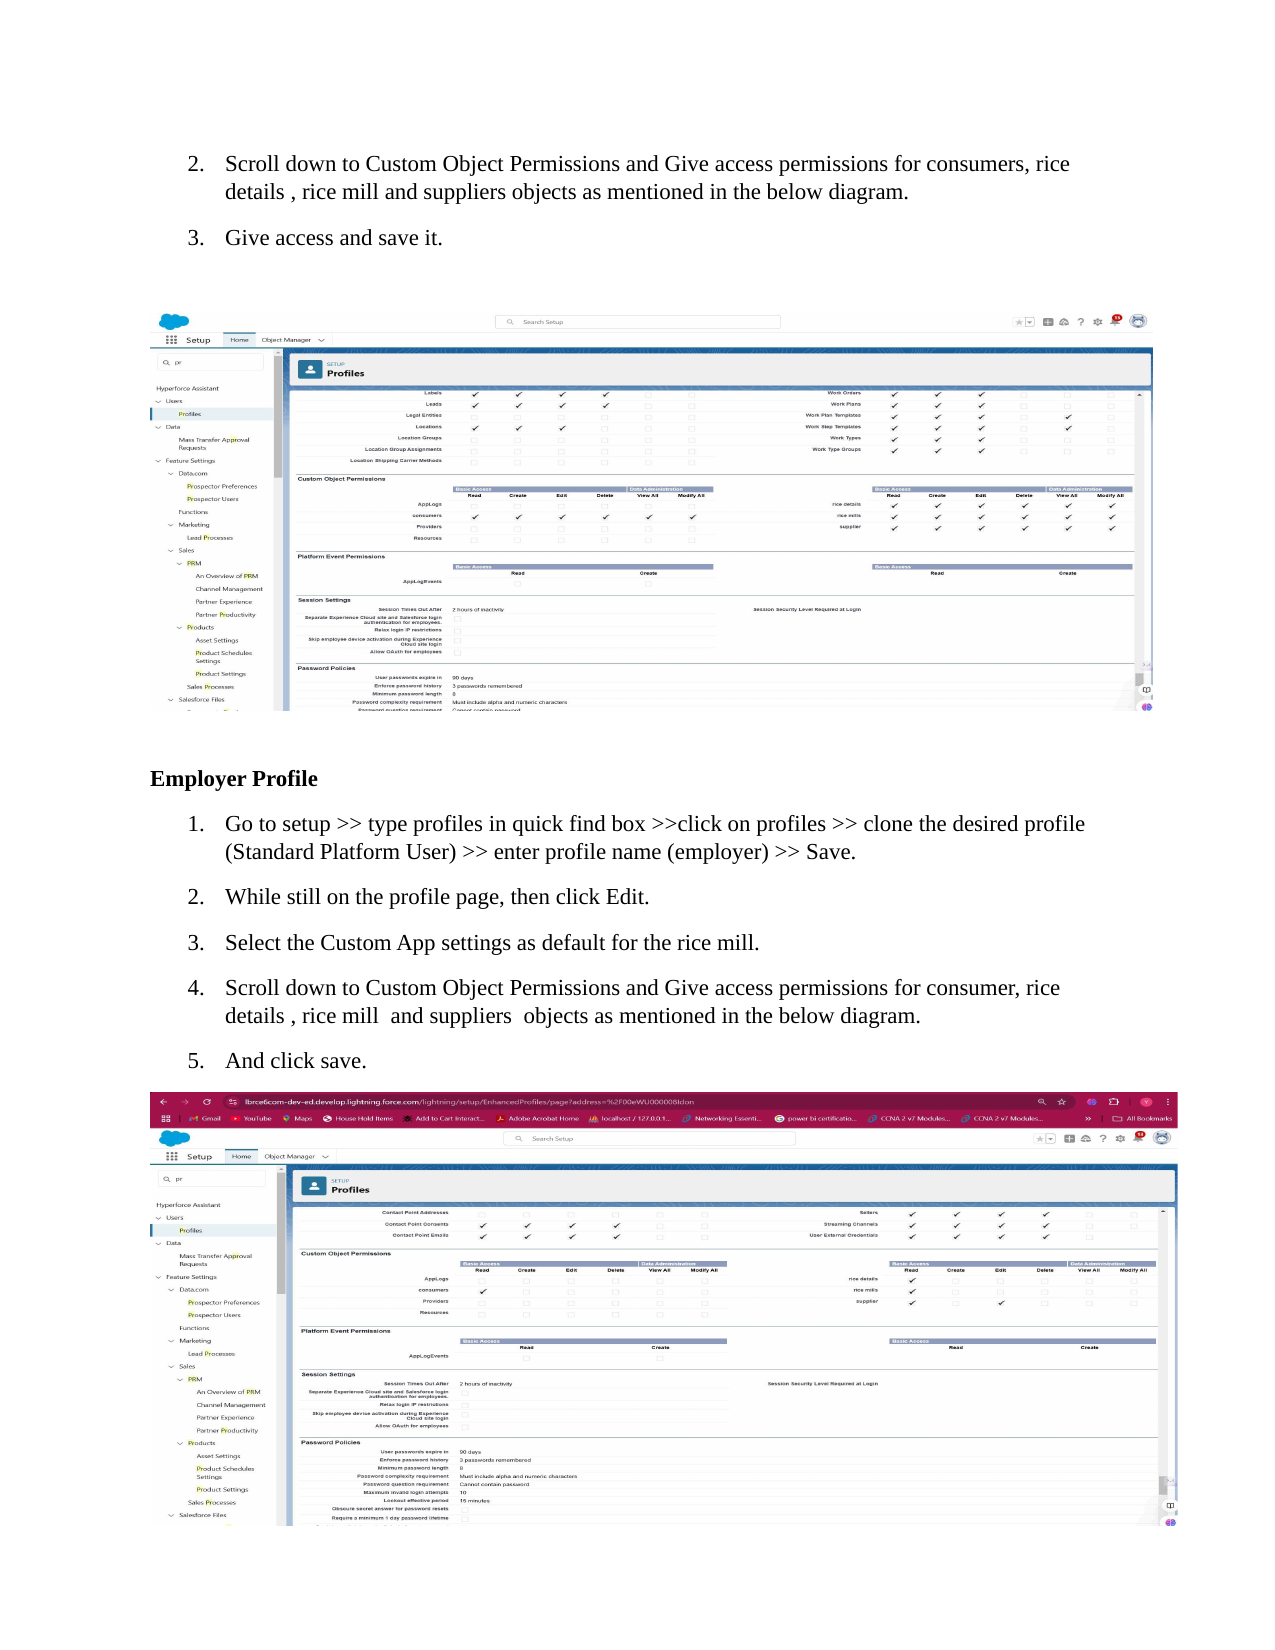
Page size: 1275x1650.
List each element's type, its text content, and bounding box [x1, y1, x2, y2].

list Give access and save it. [187, 223, 1125, 250]
text Employer Profile [150, 765, 1125, 791]
picture [150, 313, 1153, 711]
list Scroll down to Custom Object Permissions and Give access permissions for consumer, rice details , rice mill and suppliers objects as mentioned in the below diagram. [187, 974, 1125, 1028]
list While still on the profile page, then click Edit. [187, 883, 1125, 910]
list Select the Custom App settings as default for the rice mill. [187, 928, 1125, 955]
list Go to setup >> type profiles in quick find box >>click on profiles >> clone the desired profile (Standard Platform User) >> enter profile name (employer) >> Save. [187, 810, 1125, 865]
picture [150, 1092, 1178, 1526]
list Scroll down to Custom Object Permissions and Give access permissions for consumers, rice details , rice mill and suppliers objects as mentioned in the below diagram. [187, 150, 1125, 205]
list And click save. [187, 1047, 1125, 1073]
